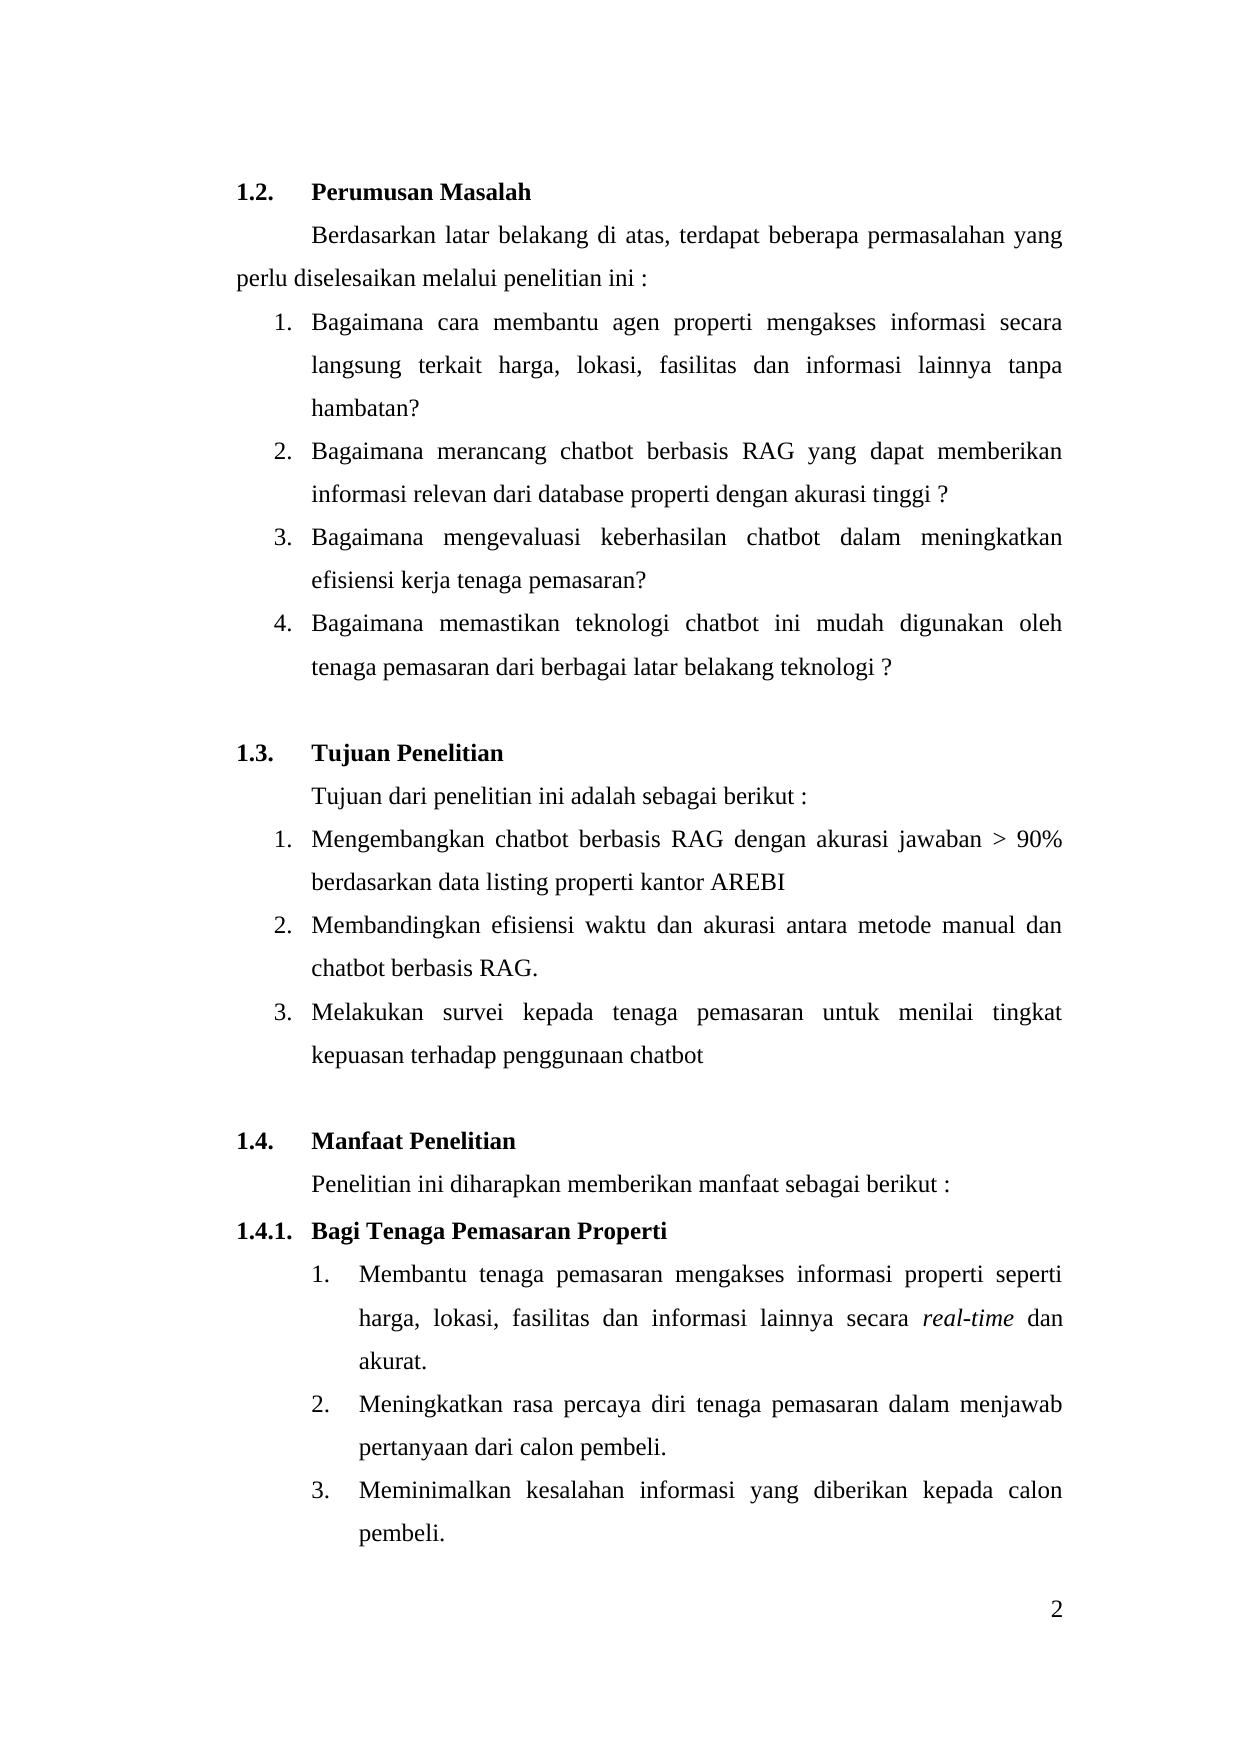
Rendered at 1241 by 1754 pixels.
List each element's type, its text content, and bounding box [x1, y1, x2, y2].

text Tujuan dari penelitian ini adalah sebagai berikut : [236, 781, 1063, 810]
list Perumusan Masalah [236, 177, 1063, 206]
text Berdasarkan latar belakang di atas, terdapat beberapa permasalahan yang perlu diselesaikan melalui penelitian ini : [236, 220, 1063, 292]
list Membandingkan efisiensi waktu dan akurasi antara metode manual dan chatbot berbasis RAG. [274, 910, 1063, 982]
list Tujuan Penelitian [236, 738, 1063, 767]
list Manfaat Penelitian [236, 1126, 1063, 1155]
list Meningkatkan rasa percaya diri tenaga pemasaran dalam menjawab pertanyaan dari calon pembeli. [311, 1389, 1063, 1461]
list Membantu tenaga pemasaran mengakses informasi properti seperti harga, lokasi, fasilitas dan informasi lainnya secara real-time dan akurat. [311, 1259, 1063, 1374]
list Meminimalkan kesalahan informasi yang diberikan kepada calon pembeli. [311, 1475, 1063, 1547]
text Bagi Tenaga Pemasaran Properti [236, 1216, 1063, 1245]
list Mengembangkan chatbot berbasis RAG dengan akurasi jawaban > 90% berdasarkan data listing properti kantor AREBI [274, 824, 1063, 896]
list Bagaimana cara membantu agen properti mengakses informasi secara langsung terkait harga, lokasi, fasilitas dan informasi lainnya tanpa hambatan? [274, 307, 1063, 422]
list Melakukan survei kepada tenaga pemasaran untuk menilai tingkat kepuasan terhadap penggunaan chatbot [274, 997, 1063, 1068]
list Bagaimana memastikan teknologi chatbot ini mudah digunakan oleh tenaga pemasaran dari berbagai latar belakang teknologi ? [274, 608, 1063, 680]
text Penelitian ini diharapkan memberikan manfaat sebagai berikut : [236, 1169, 1063, 1198]
list Bagaimana merancang chatbot berbasis RAG yang dapat memberikan informasi relevan dari database properti dengan akurasi tinggi ? [274, 436, 1063, 508]
list Bagaimana mengevaluasi keberhasilan chatbot dalam meningkatkan efisiensi kerja tenaga pemasaran? [274, 522, 1063, 594]
